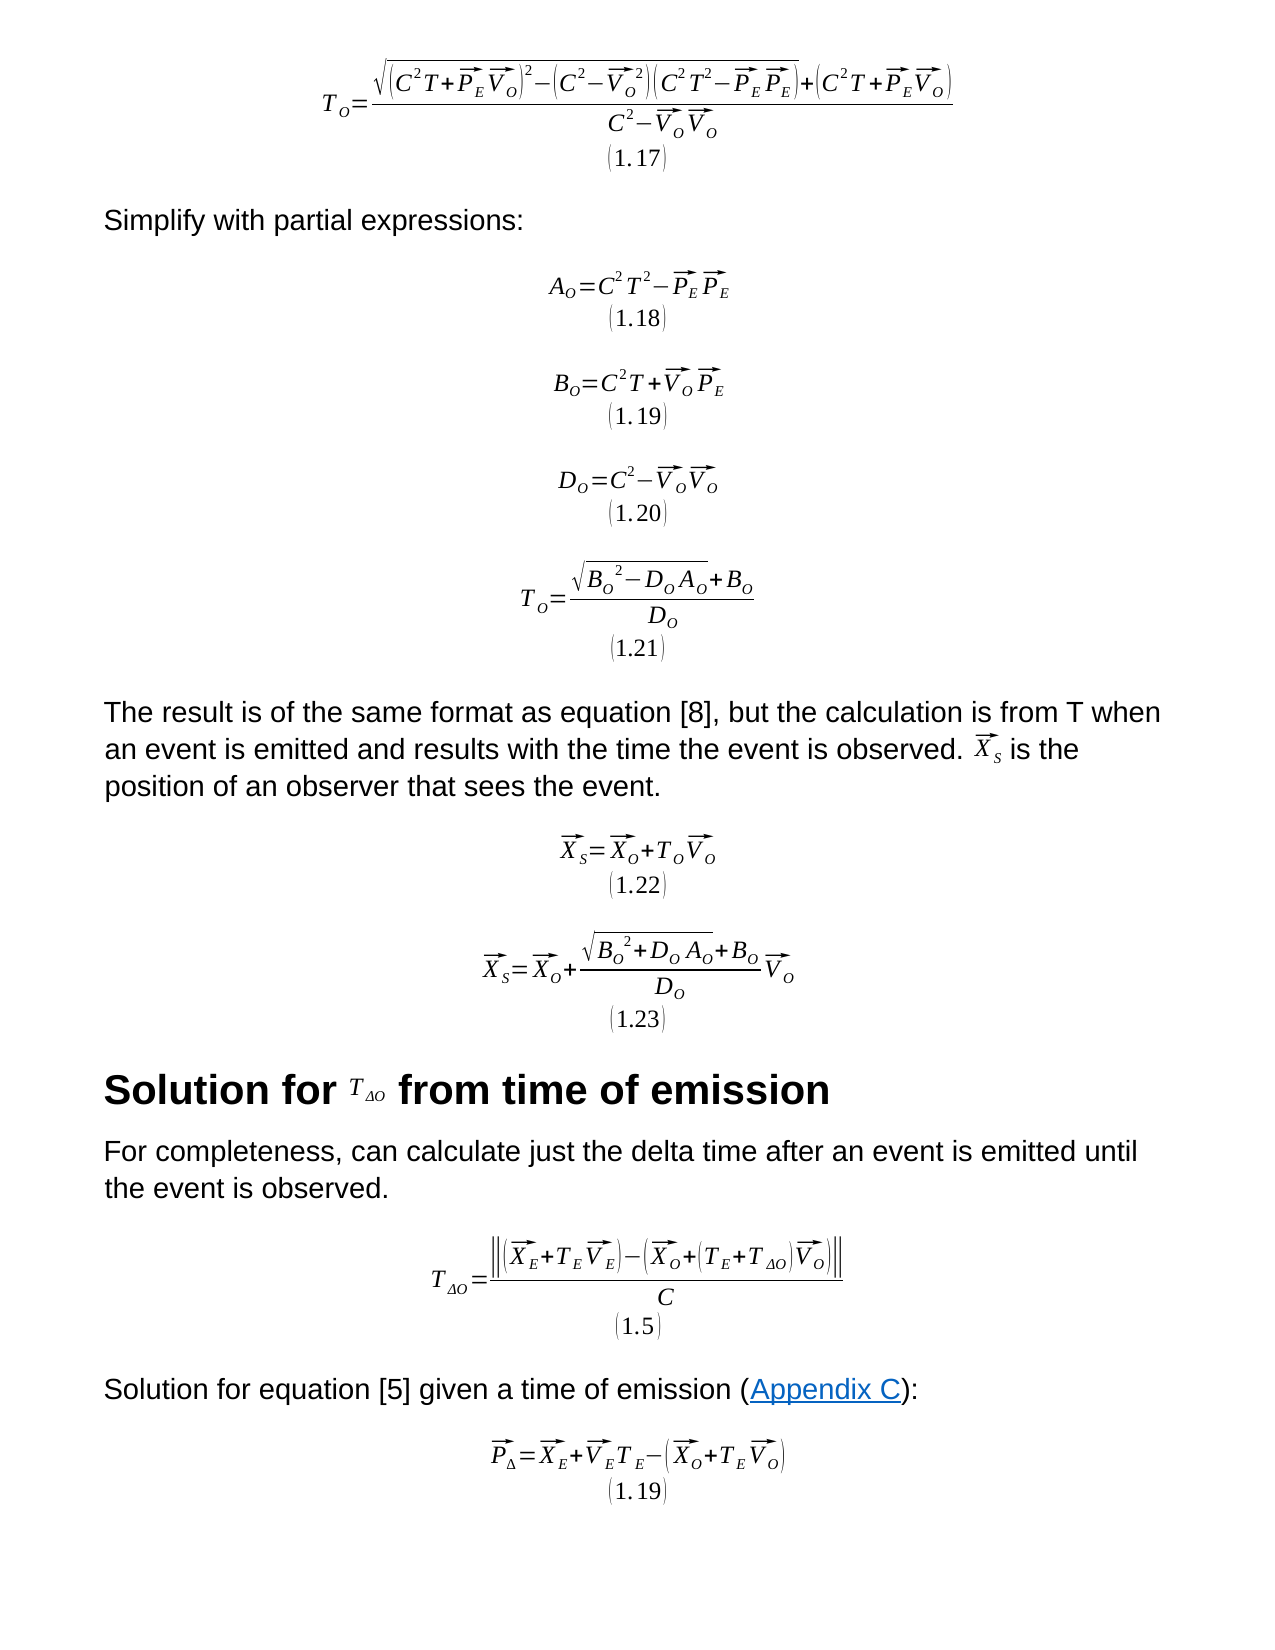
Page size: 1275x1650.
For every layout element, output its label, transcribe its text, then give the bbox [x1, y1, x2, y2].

text Simplify with partial expressions: [103, 203, 1172, 237]
text For completeness, can calculate just the delta time after an event is emitted until the event is observed. [103, 1134, 1172, 1204]
text The result is of the same format as equation [8], but the calculation is from T when an event is emitted and results with the time the event is observed. is the position of an observer that sees the event. [103, 695, 1172, 803]
text Solution for equation [5] given a time of emission (Appendix C): [103, 1372, 1172, 1406]
subtitle Solution for from time of emission [103, 1065, 1172, 1113]
